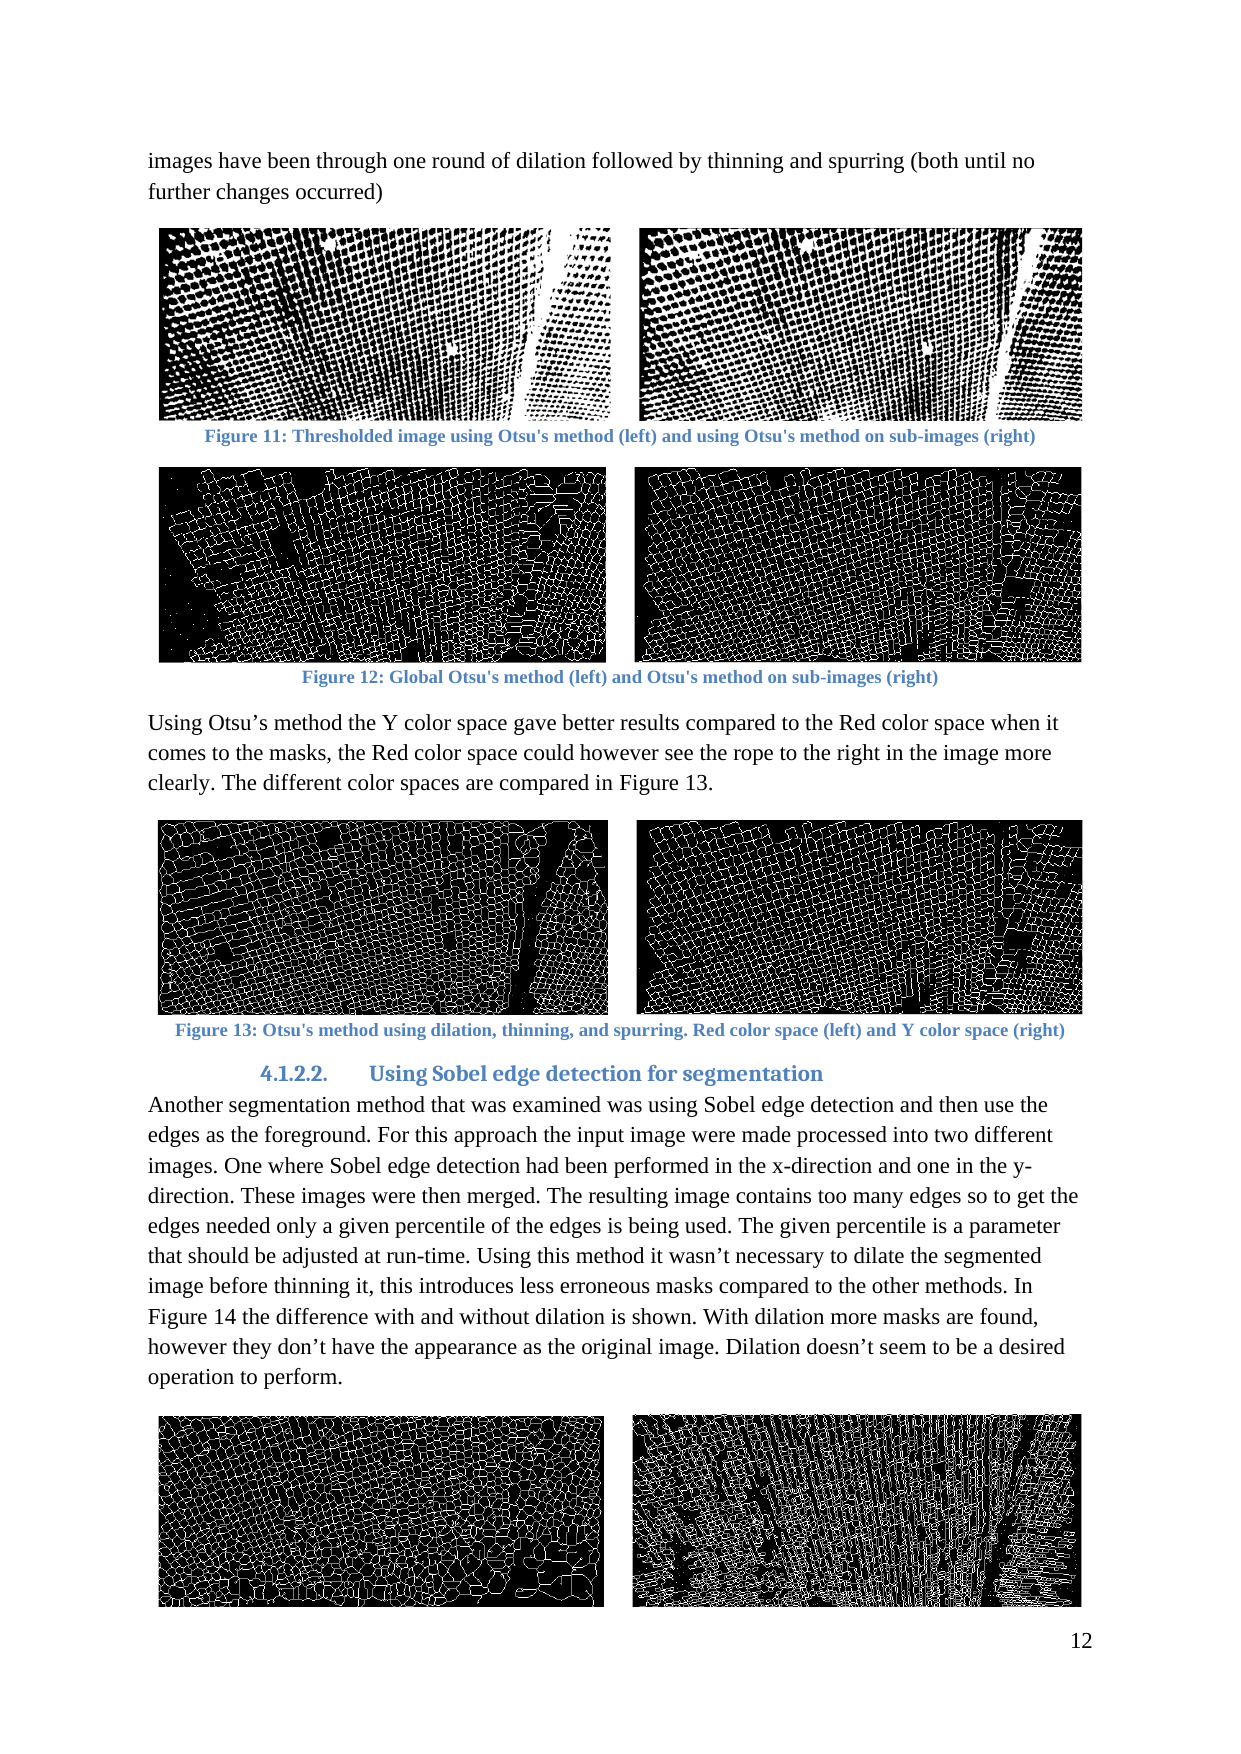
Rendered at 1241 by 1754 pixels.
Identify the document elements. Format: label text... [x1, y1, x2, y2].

subtitle Using Sobel edge detection for segmentation [260, 1061, 1093, 1087]
picture [634, 467, 1082, 663]
picture [158, 1416, 604, 1607]
picture [158, 467, 606, 663]
picture [157, 820, 608, 1015]
text Figure 11: Thresholded image using Otsu's method (left) and using Otsu's method on sub-images (right) [148, 425, 1093, 446]
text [148, 148, 1093, 204]
text Figure 13: Otsu's method using dilation, thinning, and spurring. Red color space (left) and Y color space (right) [148, 1019, 1093, 1040]
picture [636, 820, 1083, 1015]
picture [632, 1414, 1082, 1607]
picture [158, 228, 611, 421]
picture [639, 228, 1083, 421]
text Figure 12: Global Otsu's method (left) and Otsu's method on sub-images (right) [148, 666, 1093, 688]
text Another segmentation method that was examined was using Sobel edge detection and then use the edges as the foreground. For this approach the input image were made processed into two different images. One where Sobel edge detection had been performed in the x-direction and one in the y-direction. These images were then merged. The resulting image contains too many edges so to get the edges needed only a given percentile of the edges is being used. The given percentile is a parameter that should be adjusted at run-time. Using this method it wasn’t necessary to dilate the segmented image before thinning it, this introduces less erroneous masks compared to the other methods. In Figure 14 the difference with and without dilation is shown. With dilation more masks are found, however they don’t have the appearance as the original image. Dilation doesn’t seem to be a desired operation to perform. [148, 1091, 1093, 1389]
text Using Otsu’s method the Y color space gave better results compared to the Red color space when it comes to the masks, the Red color space could however see the rope to the right in the image more clearly. The different color spaces are compared in Figure 13. [148, 708, 1093, 795]
